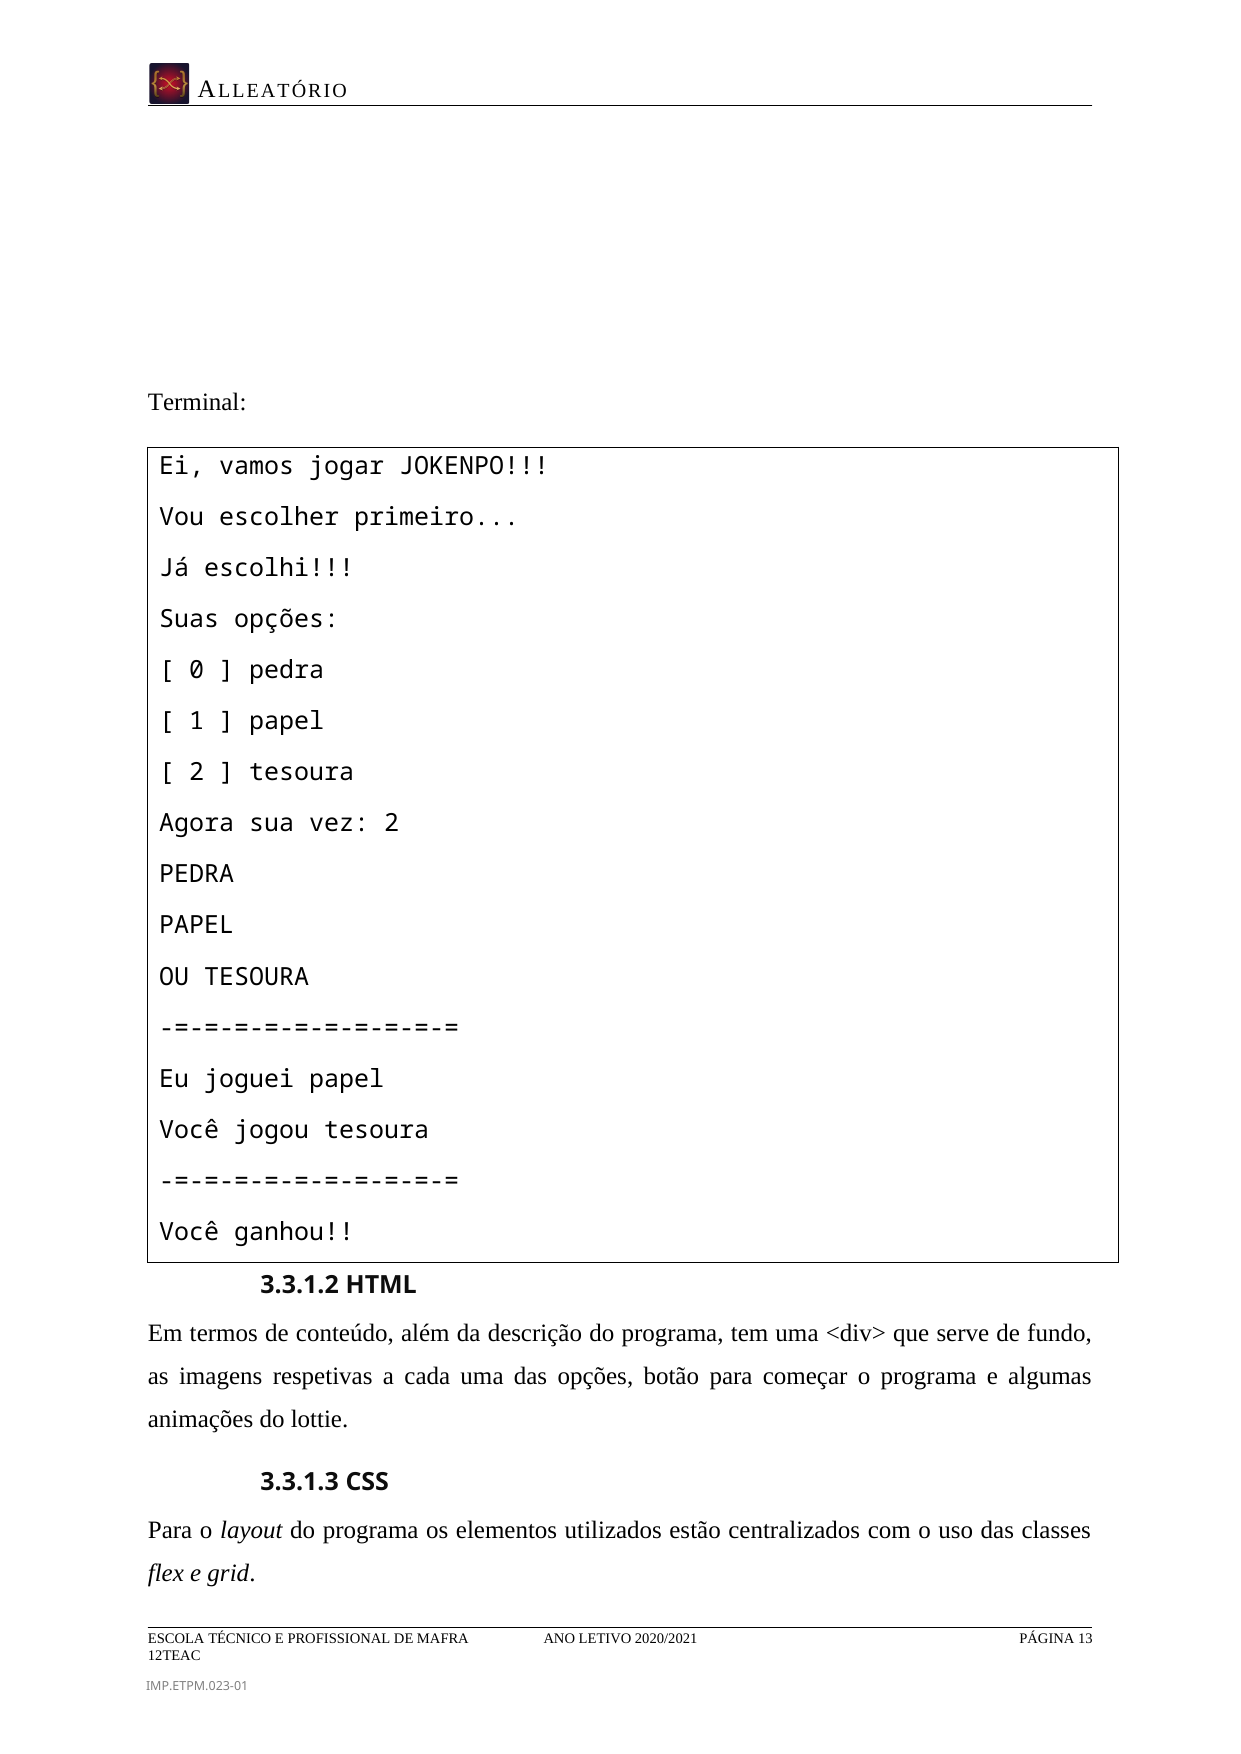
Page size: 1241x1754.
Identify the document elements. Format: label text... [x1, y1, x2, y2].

text Para o layout do programa os elementos utilizados estão centralizados com o uso das classes flex e grid. [148, 1515, 1092, 1587]
table_header Ei, vamos jogar JOKENPO!!! Vou escolher primeiro... Já escolhi!!! Suas opções: [ 0 ] pedra [ 1 ] papel [ 2 ] tesoura Agora sua vez: 2 PEDRA PAPEL OU TESOURA -=-=-=-=-=-=-=-=-=-= Eu joguei papel Você jogou tesoura -=-=-=-=-=-=-=-=-=-= Você ganhou!! [148, 448, 1118, 1262]
subtitle CSS [260, 1464, 1092, 1498]
subtitle HTML [260, 1267, 1092, 1301]
text Em termos de conteúdo, além da descrição do programa, tem uma <div> que serve de fundo, as imagens respetivas a cada uma das opções, botão para começar o programa e algumas animações do lottie. [148, 1318, 1092, 1433]
picture [149, 63, 190, 104]
text Terminal: [148, 387, 1092, 416]
